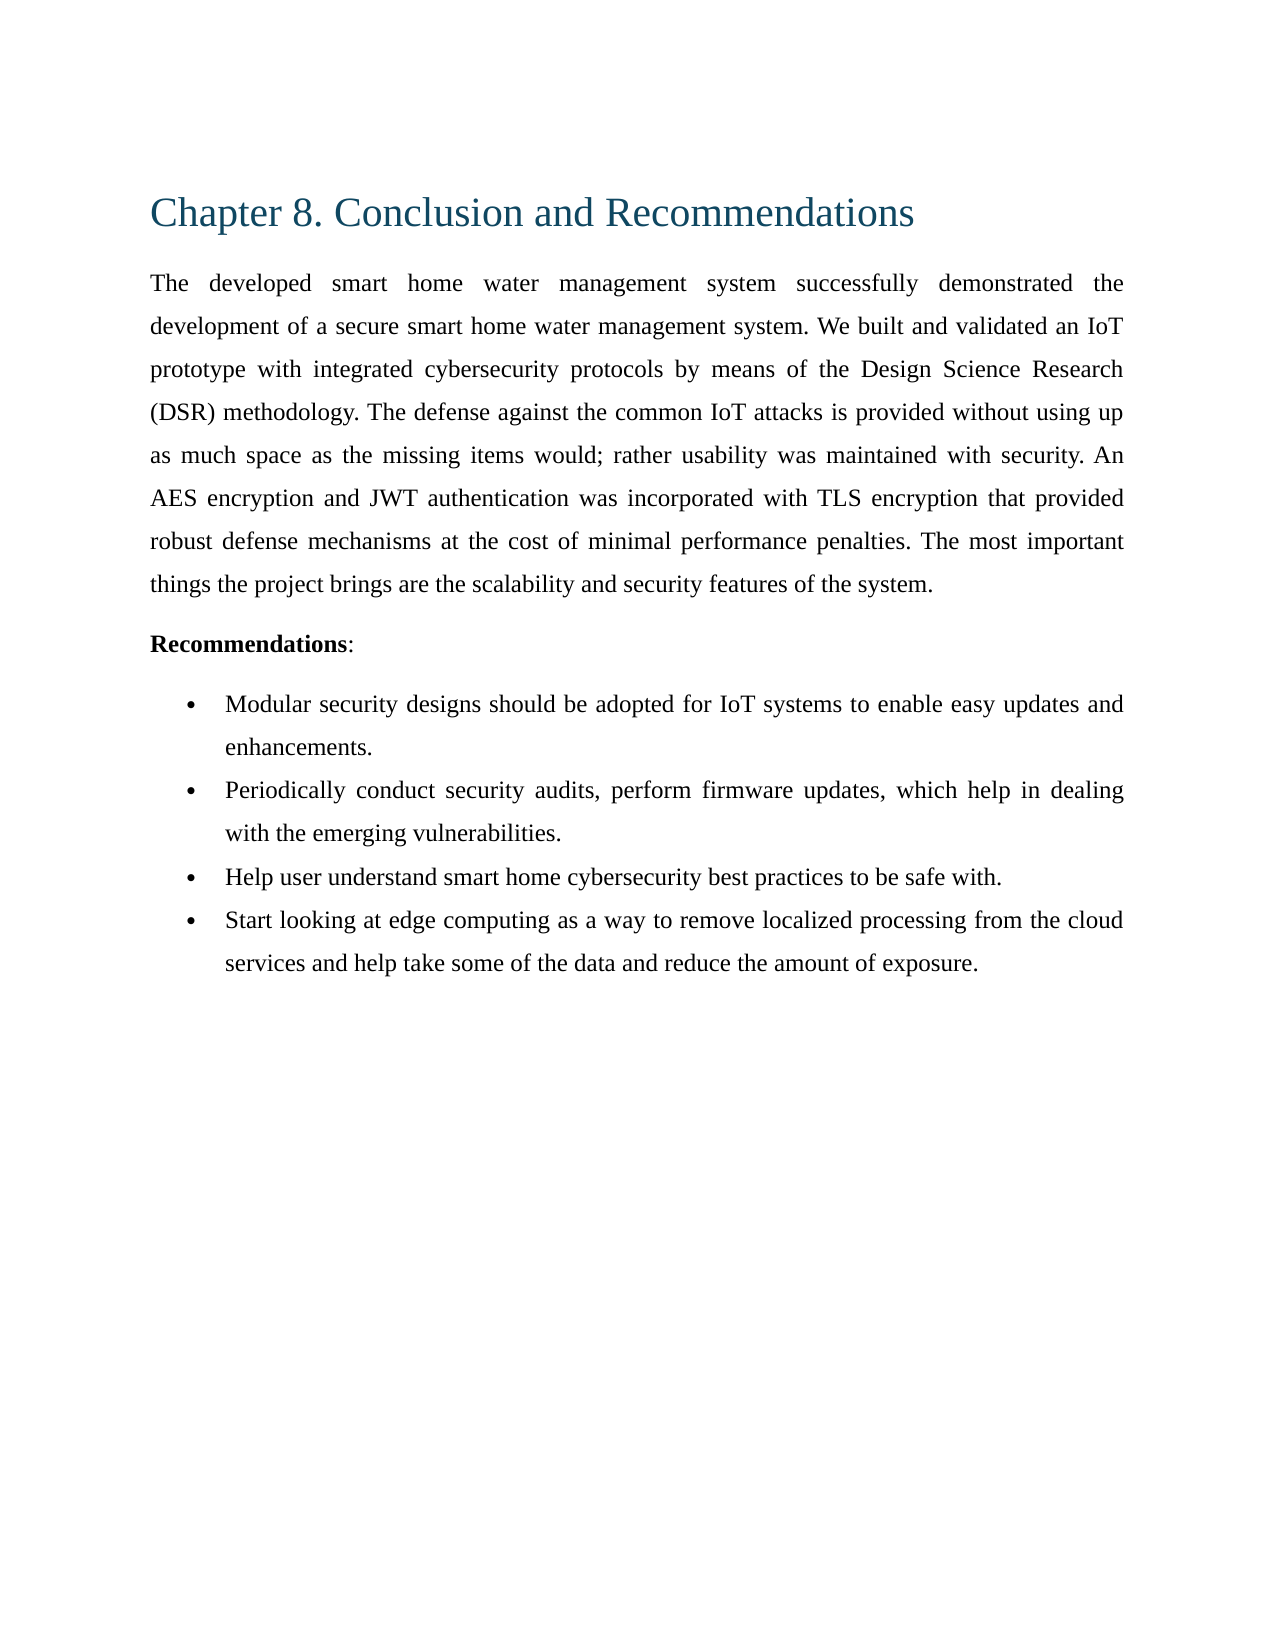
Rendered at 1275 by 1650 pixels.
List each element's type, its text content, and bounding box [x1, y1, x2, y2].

text The developed smart home water management system successfully demonstrated the development of a secure smart home water management system. We built and validated an IoT prototype with integrated cybersecurity protocols by means of the Design Science Research (DSR) methodology. The defense against the common IoT attacks is provided without using up as much space as the missing items would; rather usability was maintained with security. An AES encryption and JWT authentication was incorporated with TLS encryption that provided robust defense mechanisms at the cost of minimal performance penalties. The most important things the project brings are the scalability and security features of the system. [150, 268, 1125, 598]
list Modular security designs should be adopted for IoT systems to enable easy updates and enhancements. [187, 689, 1125, 761]
list Periodically conduct security audits, perform firmware updates, which help in dealing with the emerging vulnerabilities. [187, 775, 1125, 847]
text Recommendations: [150, 629, 1125, 658]
subtitle Chapter 8. Conclusion and Recommendations [150, 187, 1125, 235]
list Start looking at edge computing as a way to remove localized processing from the cloud services and help take some of the data and reduce the amount of exposure. [187, 905, 1125, 977]
list Help user understand smart home cybersecurity best practices to be safe with. [187, 862, 1125, 890]
